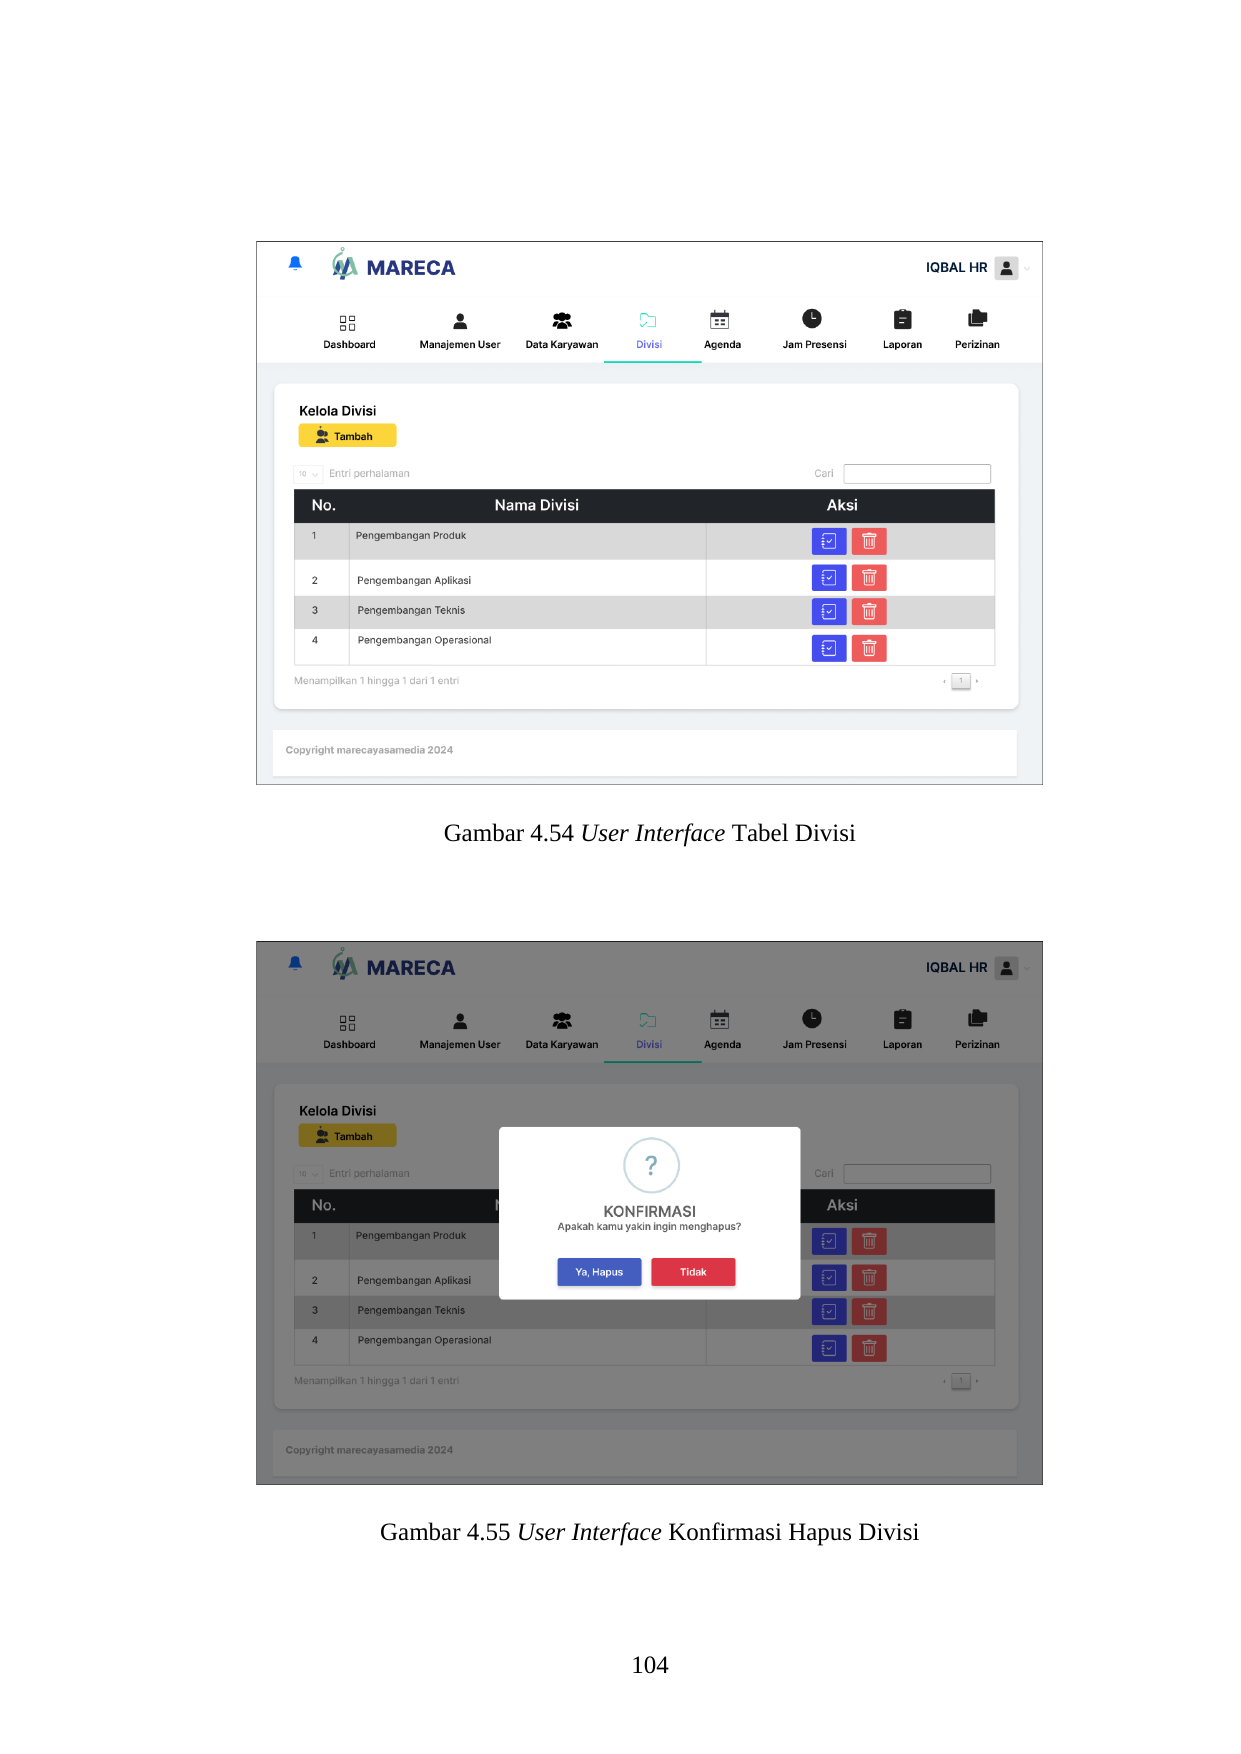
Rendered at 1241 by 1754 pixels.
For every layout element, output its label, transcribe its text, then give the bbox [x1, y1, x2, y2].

text Gambar 4.54 User Interface Tabel Divisi [236, 818, 1063, 846]
text Gambar 4.55 User Interface Konfirmasi Hapus Divisi [236, 1517, 1063, 1546]
picture [256, 241, 1043, 785]
picture [256, 941, 1043, 1485]
